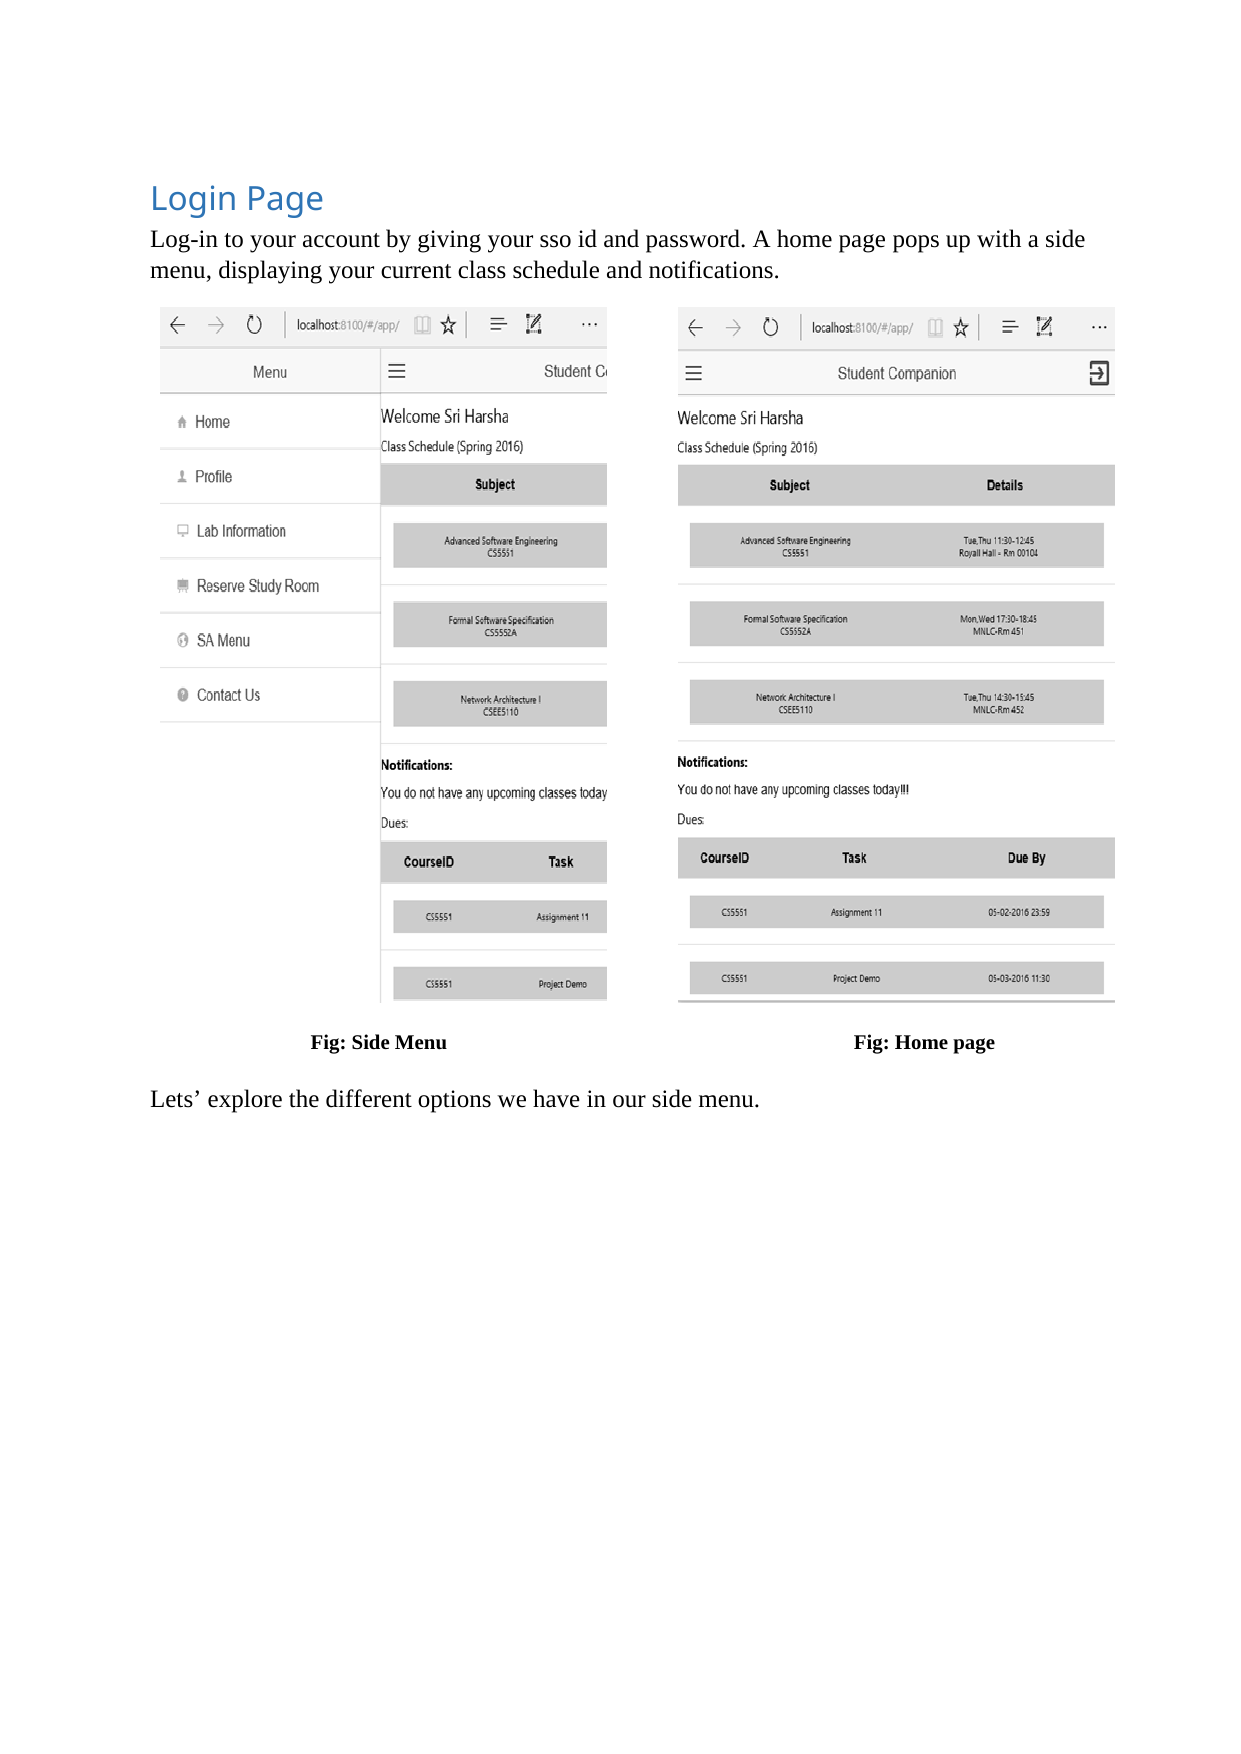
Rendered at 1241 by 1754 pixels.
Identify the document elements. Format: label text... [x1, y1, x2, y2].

subtitle Login Page [150, 175, 1090, 220]
picture [676, 305, 1116, 1006]
picture [158, 305, 608, 1006]
text Lets’ explore the different options we have in our side menu. [150, 1084, 1090, 1113]
text Log-in to your account by giving your sso id and password. A home page pops up with a side menu, displaying your current class schedule and notifications. [150, 224, 1090, 284]
